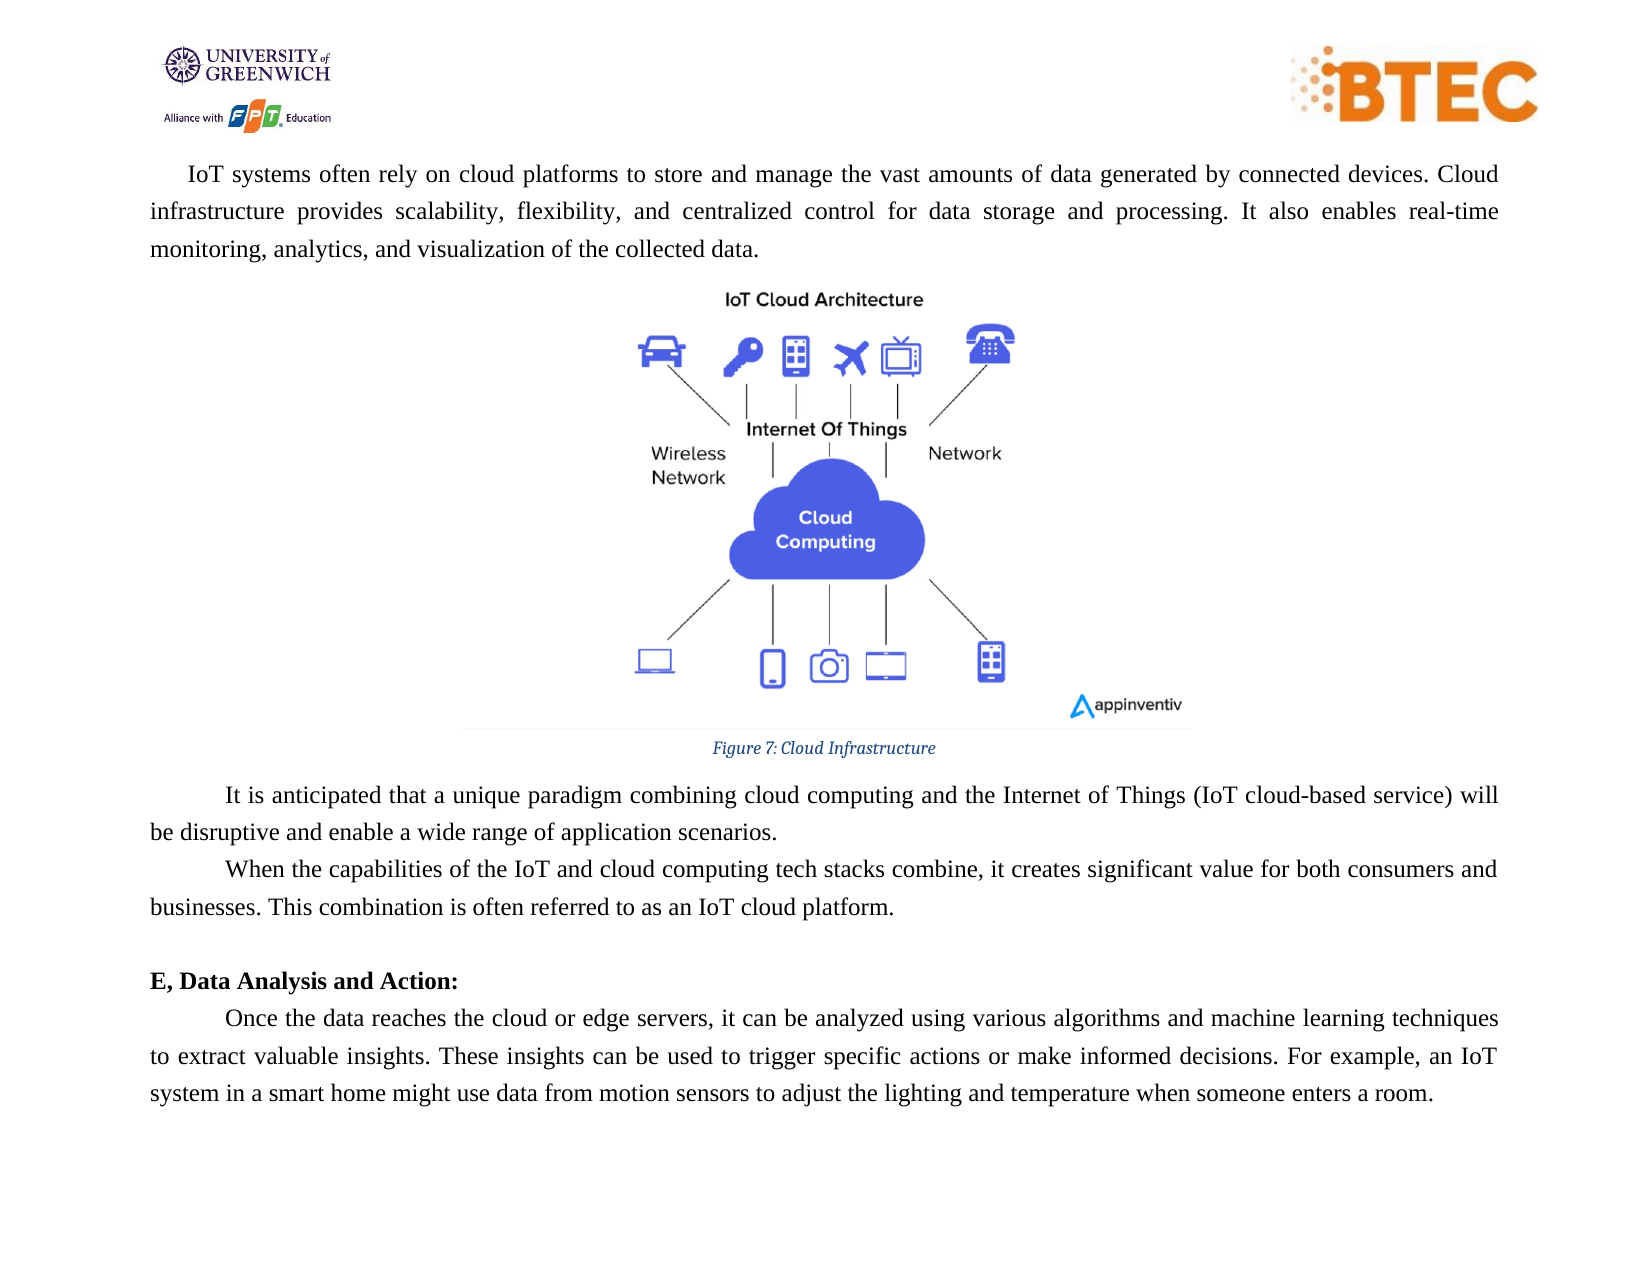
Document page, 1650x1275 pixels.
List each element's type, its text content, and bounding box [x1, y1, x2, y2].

text Once the data reaches the cloud or edge servers, it can be analyzed using various algorithms and machine learning techniques to extract valuable insights. These insights can be used to trigger specific actions or make informed decisions. For example, an IoT system in a smart home might use data from motion sensors to adjust the lighting and temperature when someone enters a room. [150, 1003, 1500, 1107]
text E, Data Analysis and Action: [150, 966, 1500, 995]
picture [150, 32, 343, 144]
text When the capabilities of the IoT and cloud computing tech stacks combine, it creates significant value for both consumers and businesses. This combination is often referred to as an IoT cloud platform. [150, 854, 1500, 920]
picture [1290, 46, 1538, 122]
text It is anticipated that a unique paradigm combining cloud computing and the Internet of Things (IoT cloud-based service) will be disruptive and enable a wide range of application scenarios. [150, 780, 1500, 846]
picture [458, 271, 1192, 729]
text IoT systems often rely on cloud platforms to store and manage the vast amounts of data generated by connected devices. Cloud infrastructure provides scalability, flexibility, and centralized control for data storage and processing. It also enables real-time monitoring, analytics, and visualization of the collected data. [150, 159, 1500, 262]
